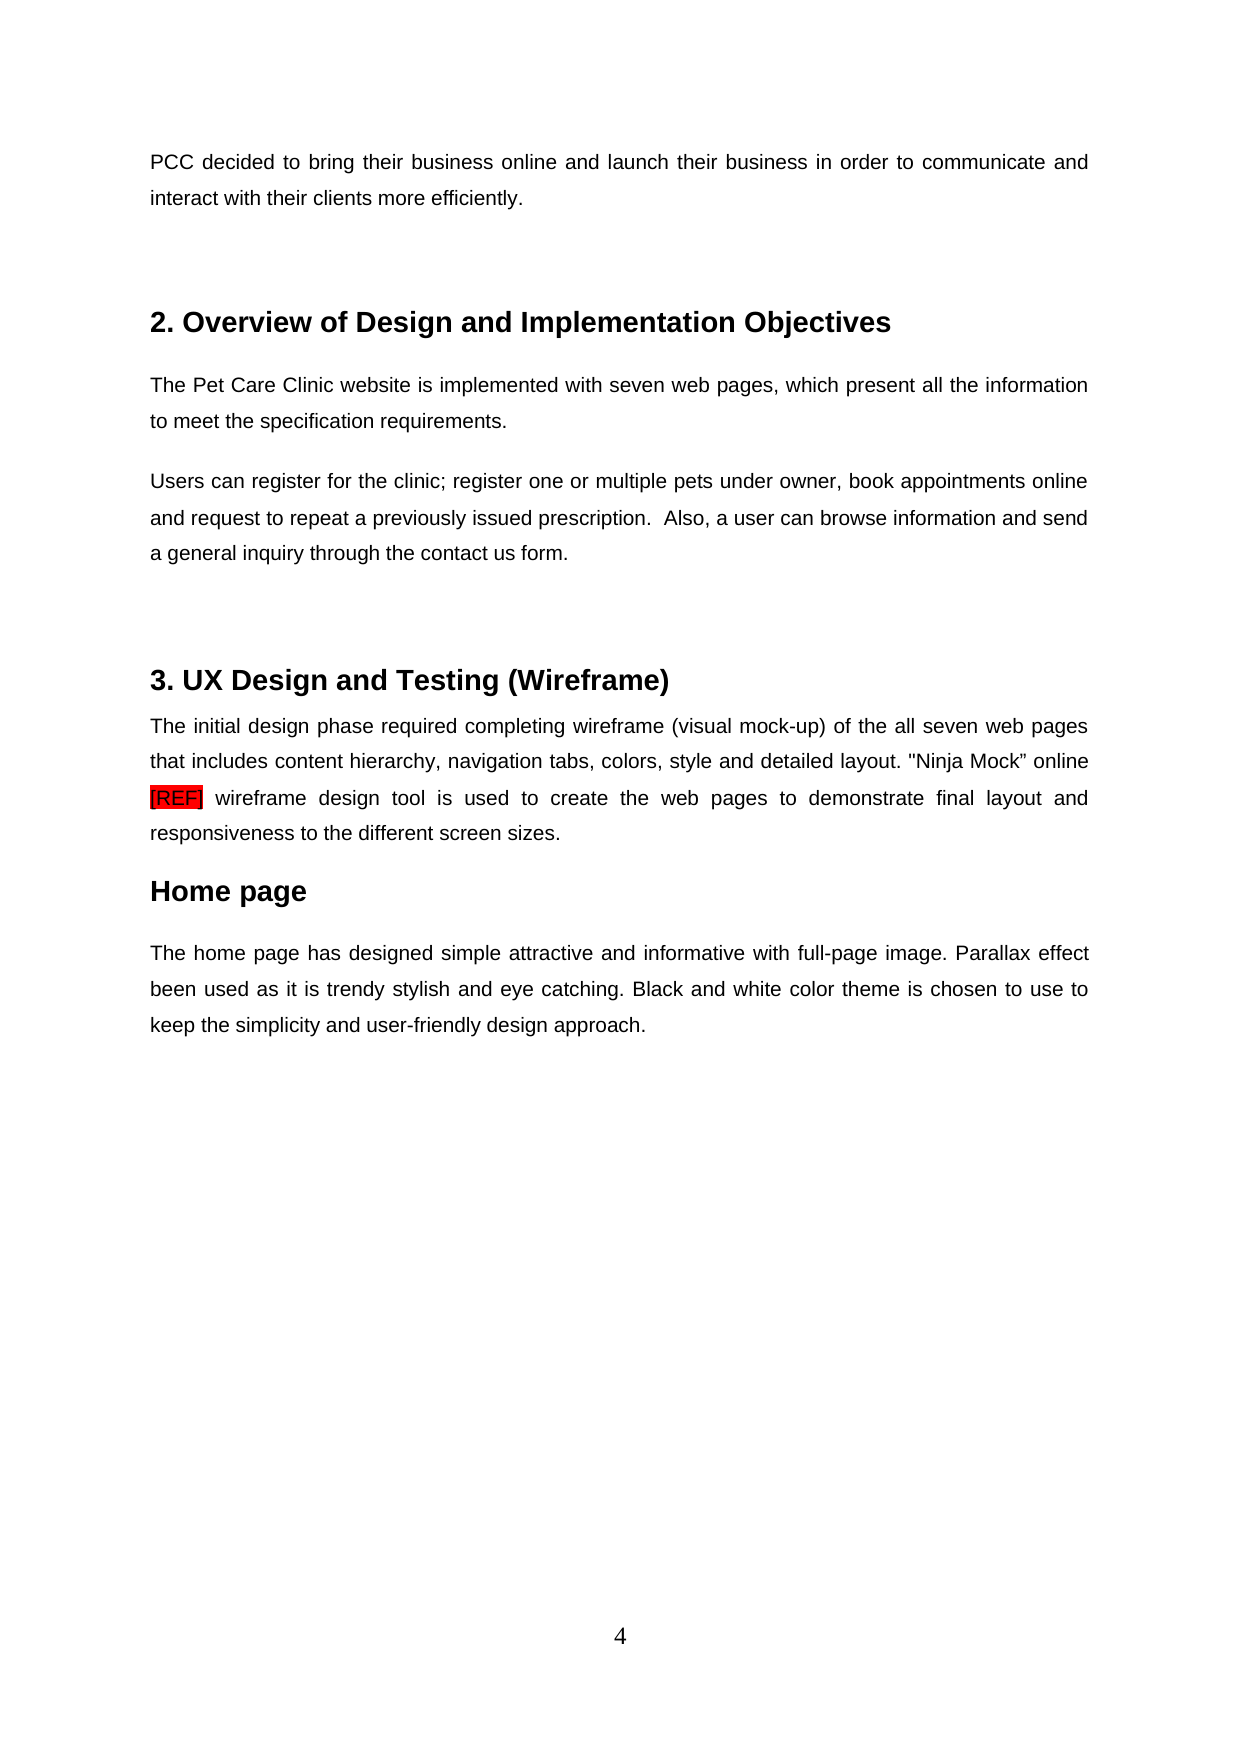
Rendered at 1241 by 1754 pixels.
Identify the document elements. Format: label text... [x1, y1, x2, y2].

text The Pet Care Clinic website is implemented with seven web pages, which present all the information to meet the specification requirements. [150, 372, 1090, 432]
subtitle Users can register for the clinic; register one or multiple pets under owner, book appointments online and request to repeat a previously issued prescription. Also, a user can browse information and send a general inquiry through the contact us form. [150, 469, 1090, 565]
text 2. Overview of Design and Implementation Objectives [150, 306, 1090, 339]
text The home page has designed simple attractive and informative with full-page image. Parallax effect been used as it is trendy stylish and eye catching. Black and white color theme is chosen to use to keep the simplicity and user-friendly design approach. [150, 941, 1090, 1037]
text The initial design phase required completing wireframe (visual mock-up) of the all seven web pages that includes content hierarchy, navigation tabs, colors, style and detailed layout. "Ninja Mock” online [REF] wireframe design tool is used to create the web pages to demonstrate final layout and responsiveness to the different screen sizes. [150, 713, 1090, 845]
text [150, 150, 1090, 210]
subtitle 3. UX Design and Testing (Wireframe) [150, 663, 1090, 697]
text Home page [150, 874, 1090, 907]
